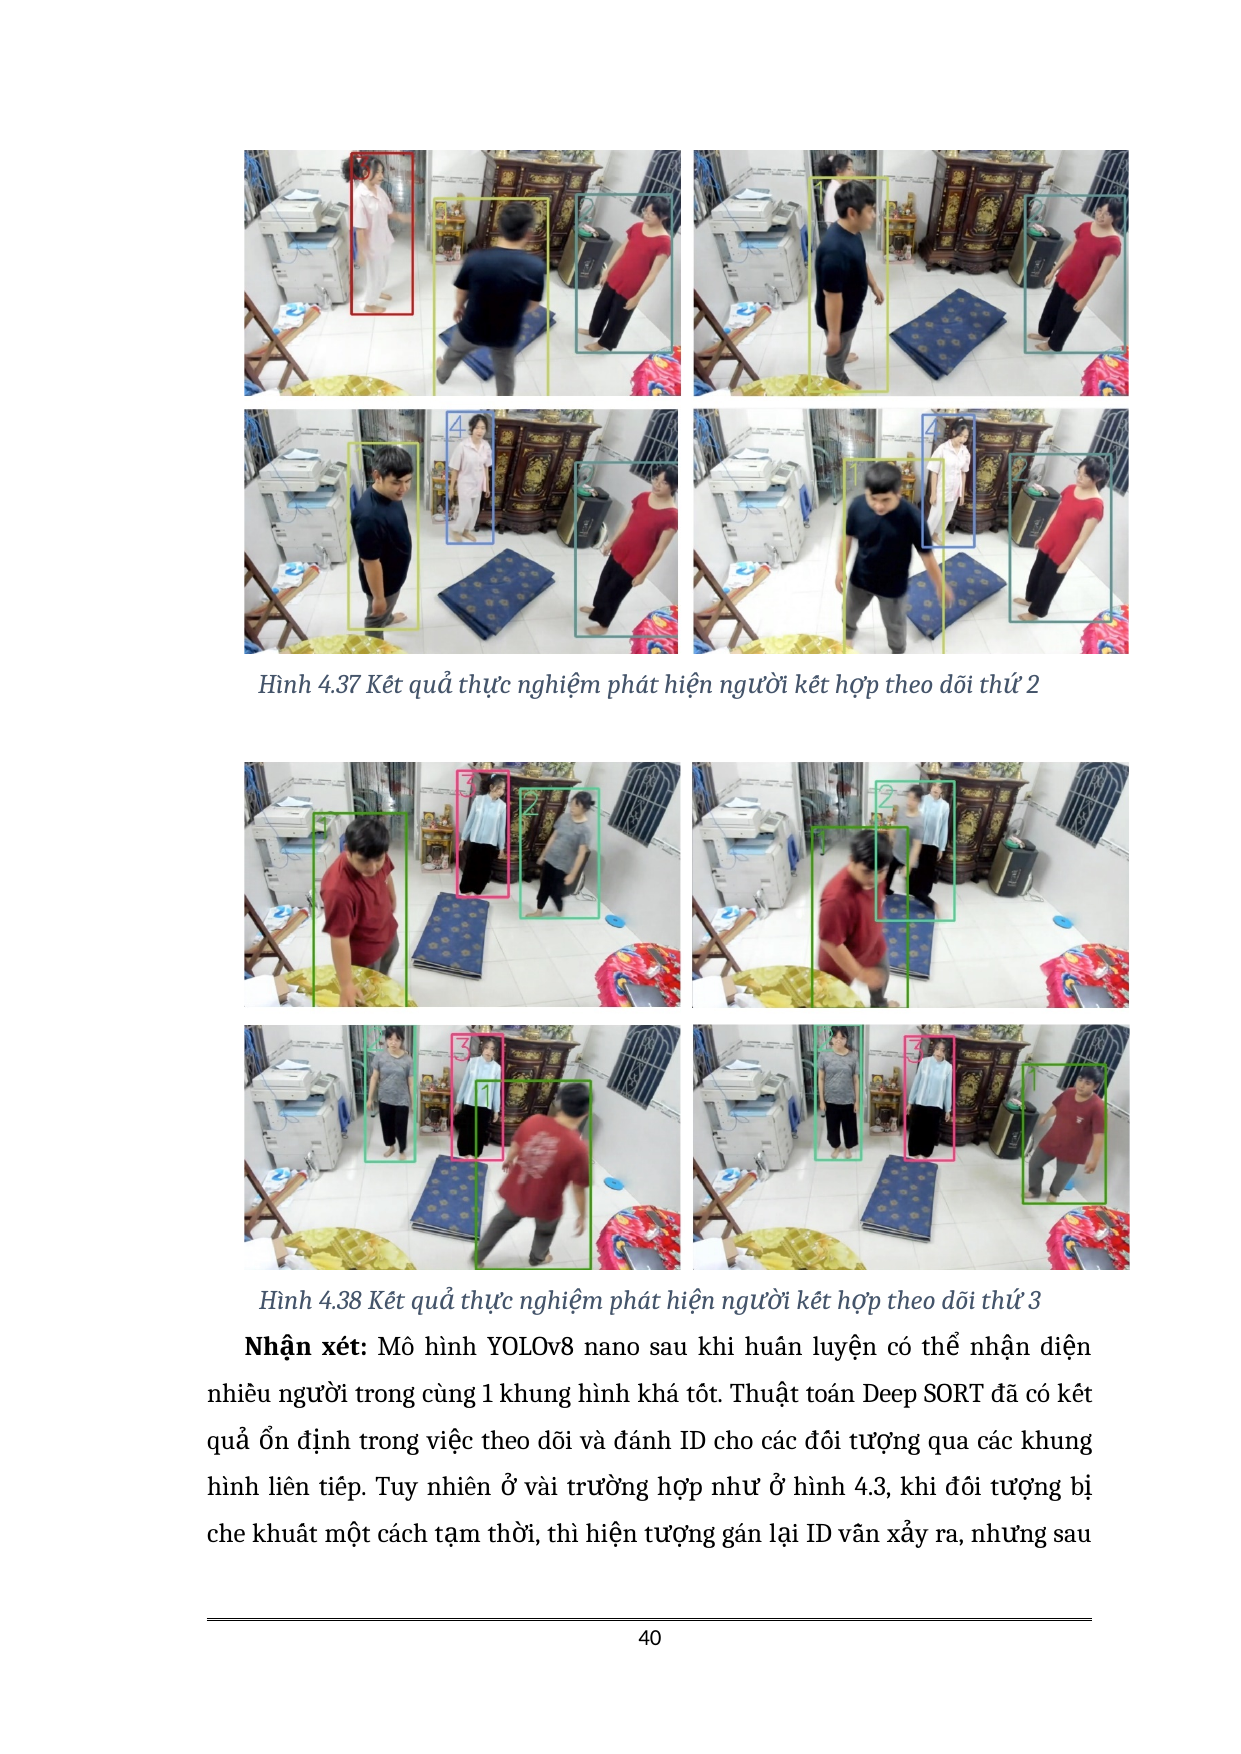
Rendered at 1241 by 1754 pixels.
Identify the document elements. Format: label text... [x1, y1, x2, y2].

picture [244, 762, 1130, 1270]
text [207, 1331, 1092, 1549]
picture [244, 150, 1129, 654]
